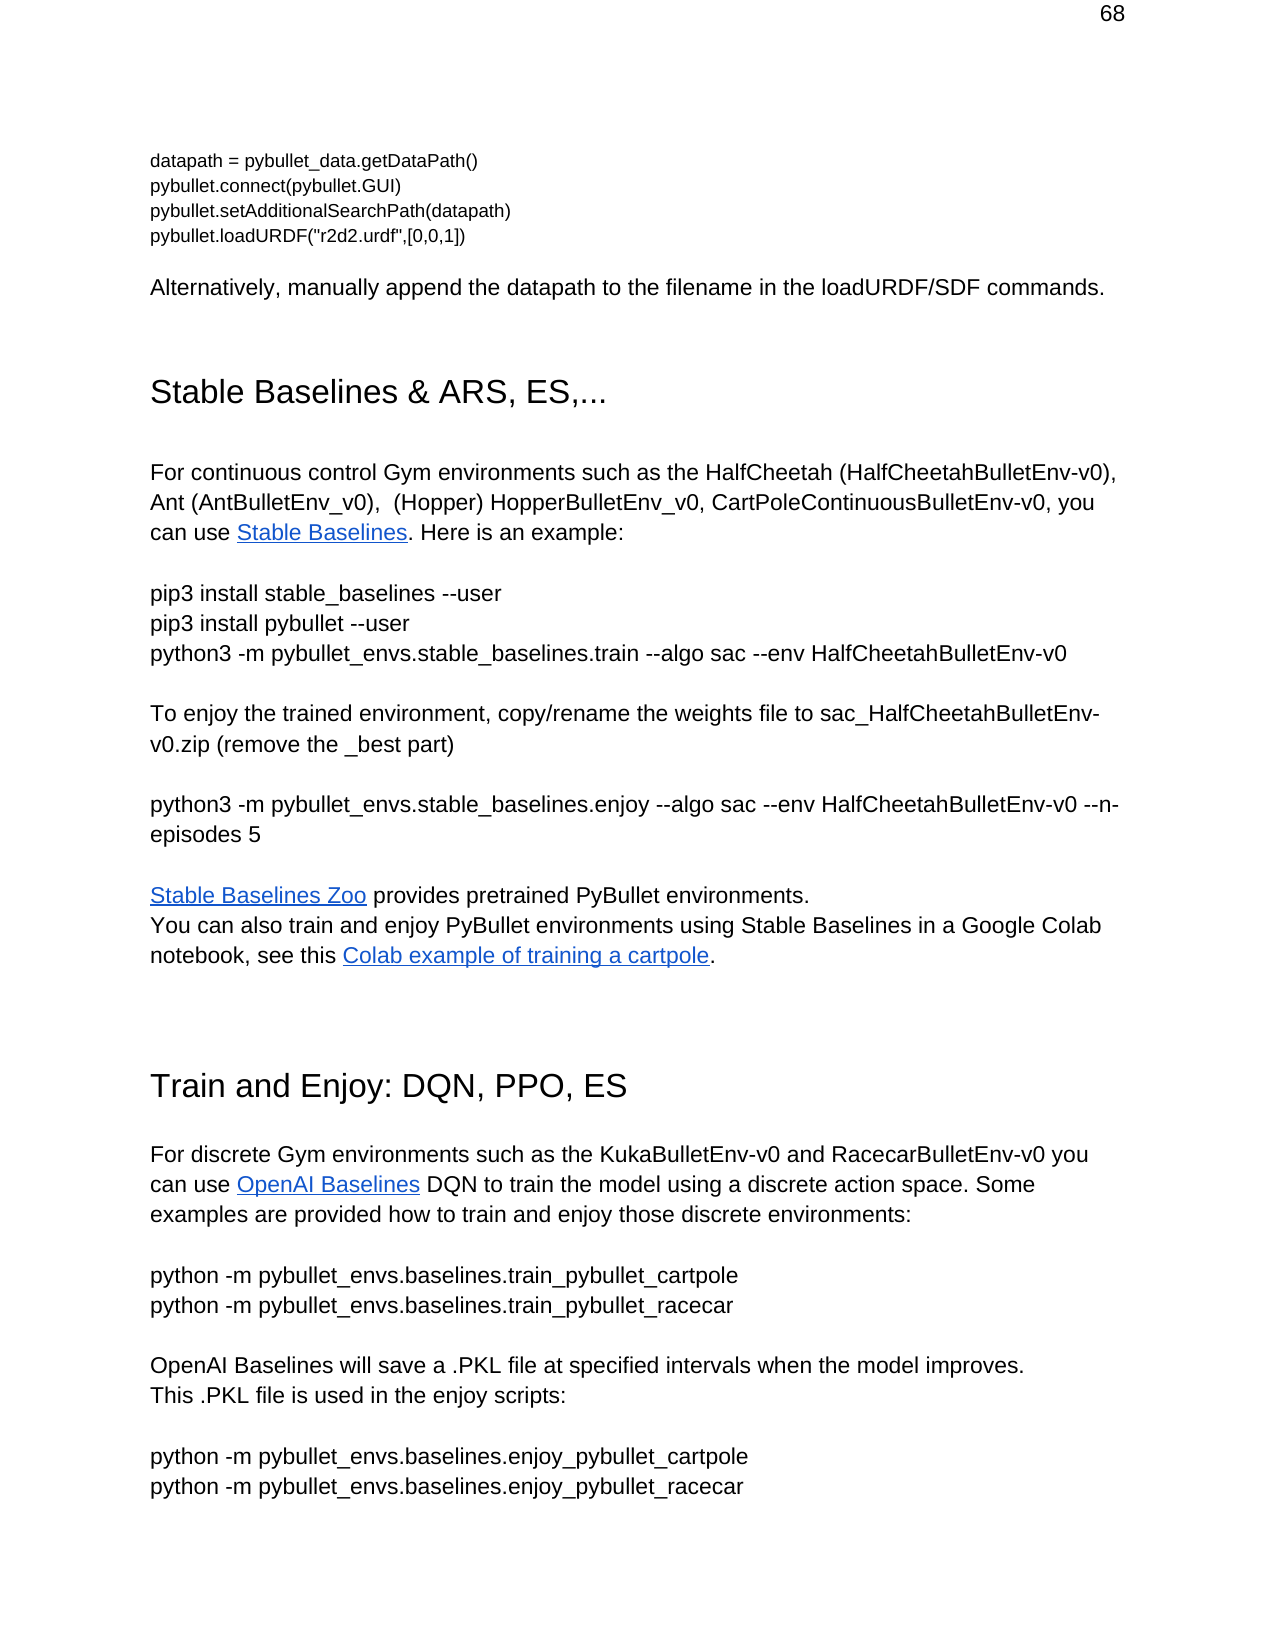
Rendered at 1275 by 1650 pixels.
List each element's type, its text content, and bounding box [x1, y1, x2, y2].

text python -m pybullet_envs.baselines.enjoy_pybullet_racecar [150, 1473, 1125, 1499]
text pip3 install stable_baselines --user [150, 579, 1125, 606]
text datapath = pybullet_data.getDataPath() [150, 150, 1125, 172]
text python -m pybullet_envs.baselines.train_pybullet_cartpole [150, 1262, 1125, 1288]
text python3 -m pybullet_envs.stable_baselines.enjoy --algo sac --env HalfCheetahBulletEnv-v0 --n-episodes 5 [150, 791, 1125, 848]
text python -m pybullet_envs.baselines.enjoy_pybullet_cartpole [150, 1443, 1125, 1469]
text OpenAI Baselines will save a .PKL file at specified intervals when the model improves. This .PKL file is used in the enjoy scripts: [150, 1352, 1125, 1409]
text To enjoy the trained environment, copy/rename the weights file to sac_HalfCheetahBulletEnv-v0.zip (remove the _best part) [150, 700, 1125, 757]
text Alternatively, manually append the datapath to the filename in the loadURDF/SDF commands. [150, 274, 1125, 300]
text pybullet.loadURDF("r2d2.urdf",[0,0,1]) [150, 224, 1125, 246]
text For continuous control Gym environments such as the HalfCheetah (HalfCheetahBulletEnv-v0), Ant (AntBulletEnv_v0), (Hopper) HopperBulletEnv_v0, CartPoleContinuousBulletEnv-v0, you can use Stable Baselines. Here is an example: [150, 459, 1125, 546]
text Stable Baselines Zoo provides pretrained PyBullet environments. [150, 882, 1125, 908]
text python -m pybullet_envs.baselines.train_pybullet_racecar [150, 1292, 1125, 1318]
text python3 -m pybullet_envs.stable_baselines.train --algo sac --env HalfCheetahBulletEnv-v0 [150, 640, 1125, 666]
text Train and Enjoy: DQN, PPO, ES [150, 1066, 1125, 1105]
text You can also train and enjoy PyBullet environments using Stable Baselines in a Google Colab notebook, see this Colab example of training a cartpole. [150, 912, 1125, 968]
text pybullet.setAdditionalSearchPath(datapath) [150, 199, 1125, 221]
text For discrete Gym environments such as the KukaBulletEnv-v0 and RacecarBulletEnv-v0 you can use OpenAI Baselines DQN to train the model using a discrete action space. Some examples are provided how to train and enjoy those discrete environments: [150, 1141, 1125, 1228]
text pip3 install pybullet --user [150, 610, 1125, 636]
text pybullet.connect(pybullet.GUI) [150, 175, 1125, 196]
subtitle Stable Baselines & ARS, ES,... [150, 372, 1125, 410]
